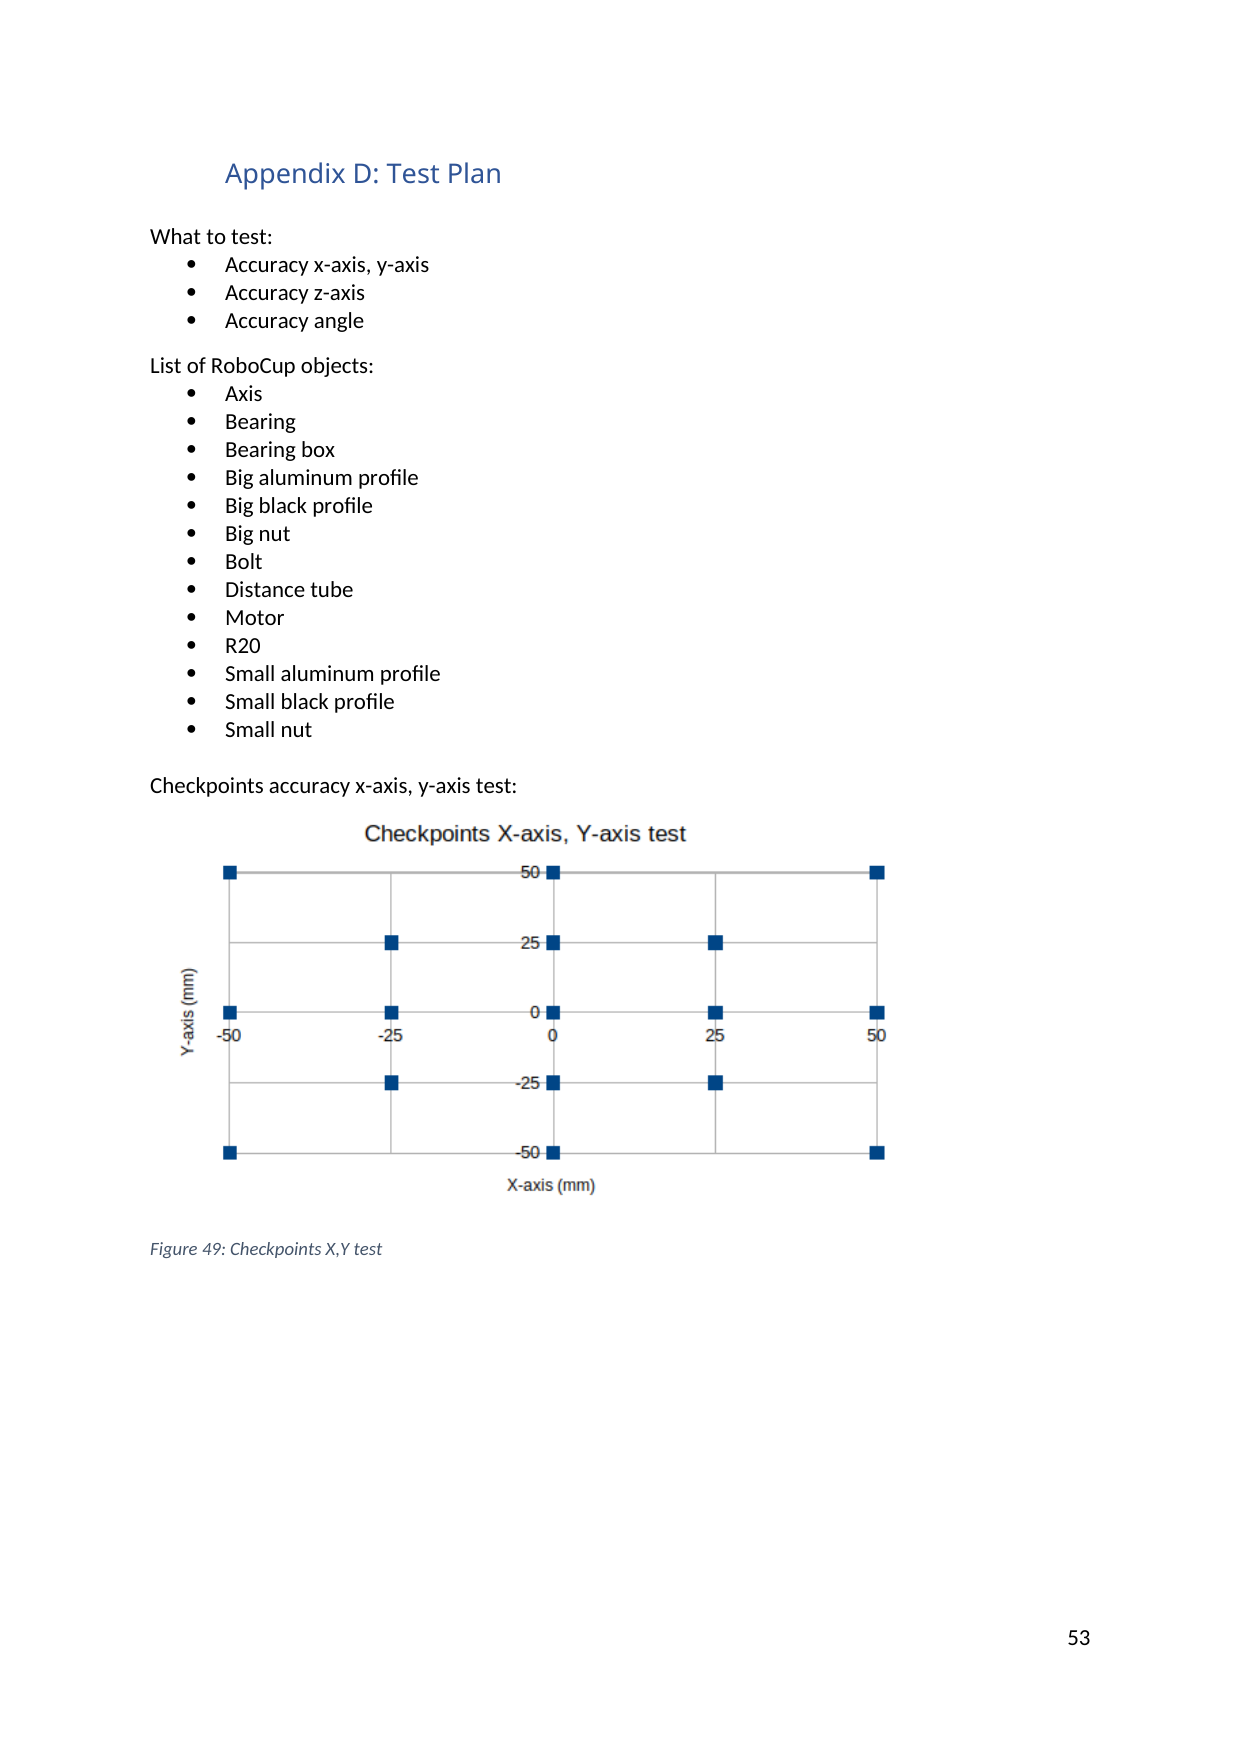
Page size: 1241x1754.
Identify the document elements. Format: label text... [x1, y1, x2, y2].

list Small black profile [187, 687, 1090, 715]
text List of RoboCup objects: [150, 351, 1090, 379]
picture [150, 799, 901, 1221]
list Small nut [187, 715, 1090, 743]
list Big nut [187, 519, 1090, 547]
list Accuracy angle [187, 306, 1090, 334]
list Distance tube [187, 575, 1090, 603]
list Big black profile [187, 491, 1090, 519]
list R20 [187, 631, 1090, 659]
list Bolt [187, 547, 1090, 575]
list Accuracy x-axis, y-axis [187, 250, 1090, 278]
list Axis [187, 379, 1090, 407]
text Checkpoints accuracy x-axis, y-axis test: [150, 771, 1090, 799]
list Bearing box [187, 435, 1090, 463]
text What to test: [150, 222, 1090, 250]
list Bearing [187, 407, 1090, 435]
list Big aluminum profile [187, 463, 1090, 491]
subtitle Appendix D: Test Plan [150, 154, 1090, 191]
list Small aluminum profile [187, 659, 1090, 687]
list Motor [187, 603, 1090, 631]
list Accuracy z-axis [187, 278, 1090, 306]
